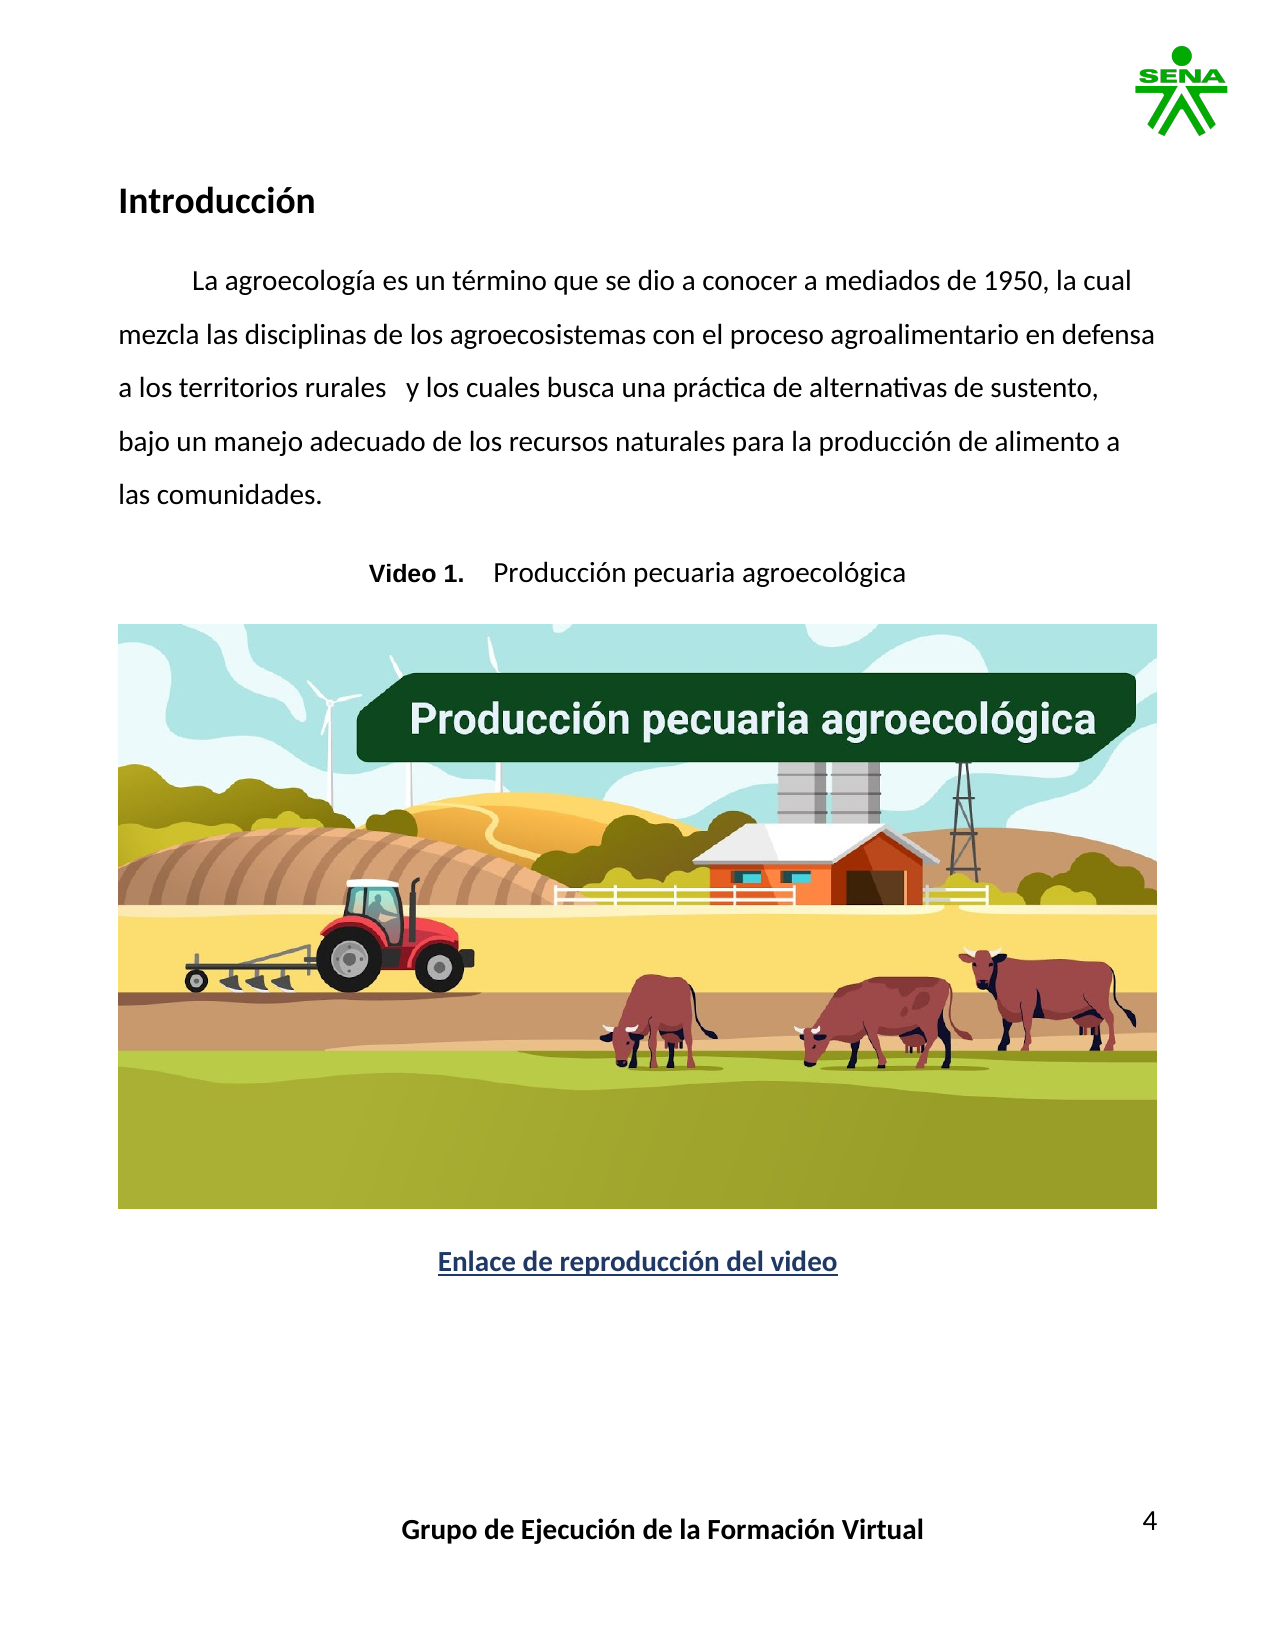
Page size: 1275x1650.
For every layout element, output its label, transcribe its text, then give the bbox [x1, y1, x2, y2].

picture [118, 624, 1157, 1209]
text La agroecología es un término que se dio a conocer a mediados de 1950, la cual mezcla las disciplinas de los agroecosistemas con el proceso agroalimentario en defensa a los territorios rurales y los cuales busca una práctica de alternativas de sustento, bajo un manejo adecuado de los recursos naturales para la producción de alimento a las comunidades. [118, 262, 1157, 512]
text Producción pecuaria agroecológica [118, 554, 1157, 590]
text Introducción [118, 177, 1157, 223]
picture [1135, 46, 1228, 136]
text Enlace de reproducción del video [118, 1243, 1157, 1279]
